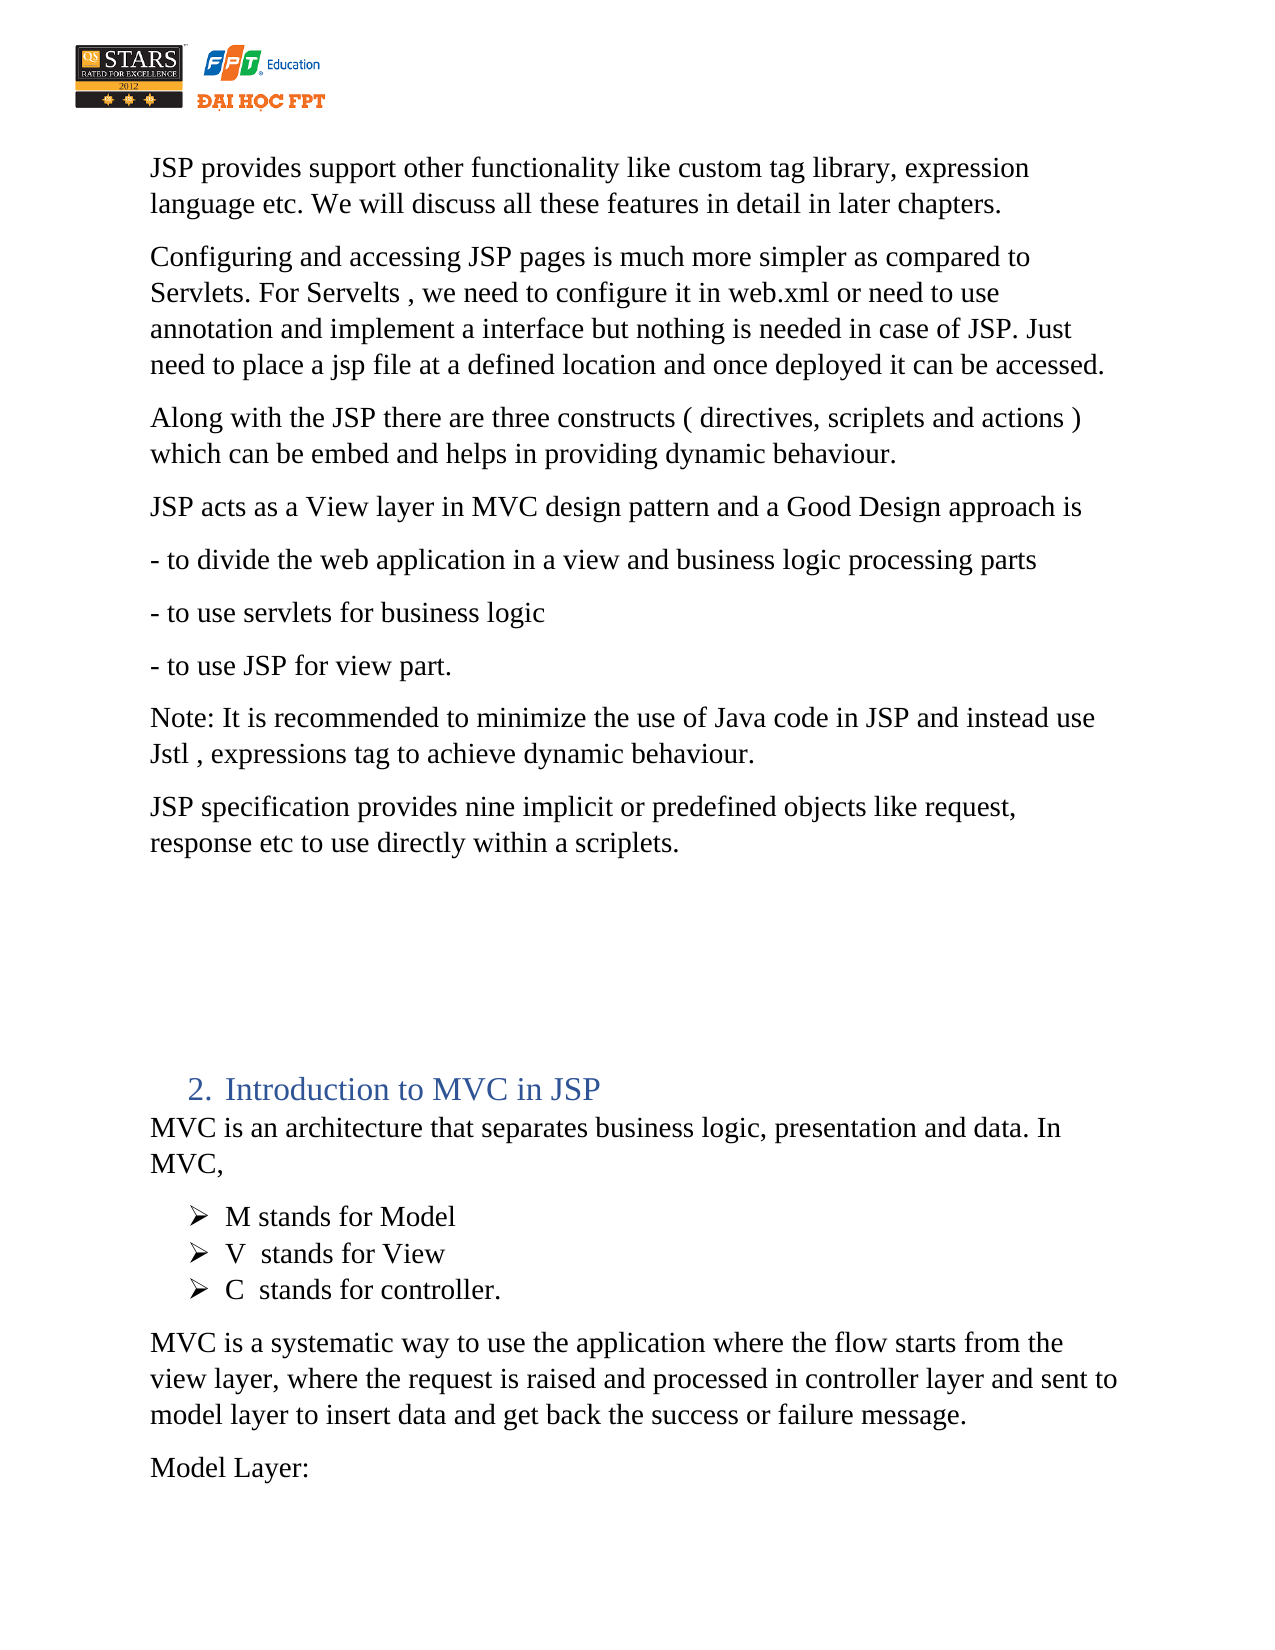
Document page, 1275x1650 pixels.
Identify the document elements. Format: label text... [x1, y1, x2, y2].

text JSP acts as a View layer in MVC design pattern and a Good Design approach is [150, 489, 1125, 523]
text Along with the JSP there are three constructs ( directives, scriplets and actions ) which can be embed and helps in providing dynamic behaviour. [150, 400, 1125, 470]
text Note: It is recommended to minimize the use of Java code in JSP and instead use Jstl , expressions tag to achieve dynamic behaviour. [150, 700, 1125, 770]
text - to use JSP for view part. [150, 648, 1125, 681]
picture [68, 31, 332, 120]
text - to divide the web application in a view and business logic processing parts [150, 542, 1125, 576]
text Model Layer: [150, 1450, 1125, 1483]
text MVC is a systematic way to use the application where the flow starts from the view layer, where the request is raised and processed in controller layer and sent to model layer to insert data and get back the success or failure message. [150, 1325, 1125, 1431]
text - to use servlets for business logic [150, 595, 1125, 628]
list M stands for Model [187, 1199, 1125, 1233]
list C stands for controller. [187, 1272, 1125, 1306]
list V stands for View [187, 1236, 1125, 1269]
text MVC is an architecture that separates business logic, presentation and data. In MVC, [150, 1111, 1125, 1180]
text Configuring and accessing JSP pages is much more simpler as compared to Servlets. For Servelts , we need to configure it in web.xml or need to use annotation and implement a interface but nothing is needed in case of JSP. Just need to place a jsp file at a defined location and once deployed it can be accessed. [150, 239, 1125, 381]
text JSP specification provides nine implicit or predefined objects like request, response etc to use directly within a scriplets. [150, 789, 1125, 859]
text JSP provides support other functionality like custom tag library, expression language etc. We will discuss all these features in detail in later chapters. [150, 150, 1125, 220]
subtitle Introduction to MVC in JSP [187, 1069, 1125, 1107]
